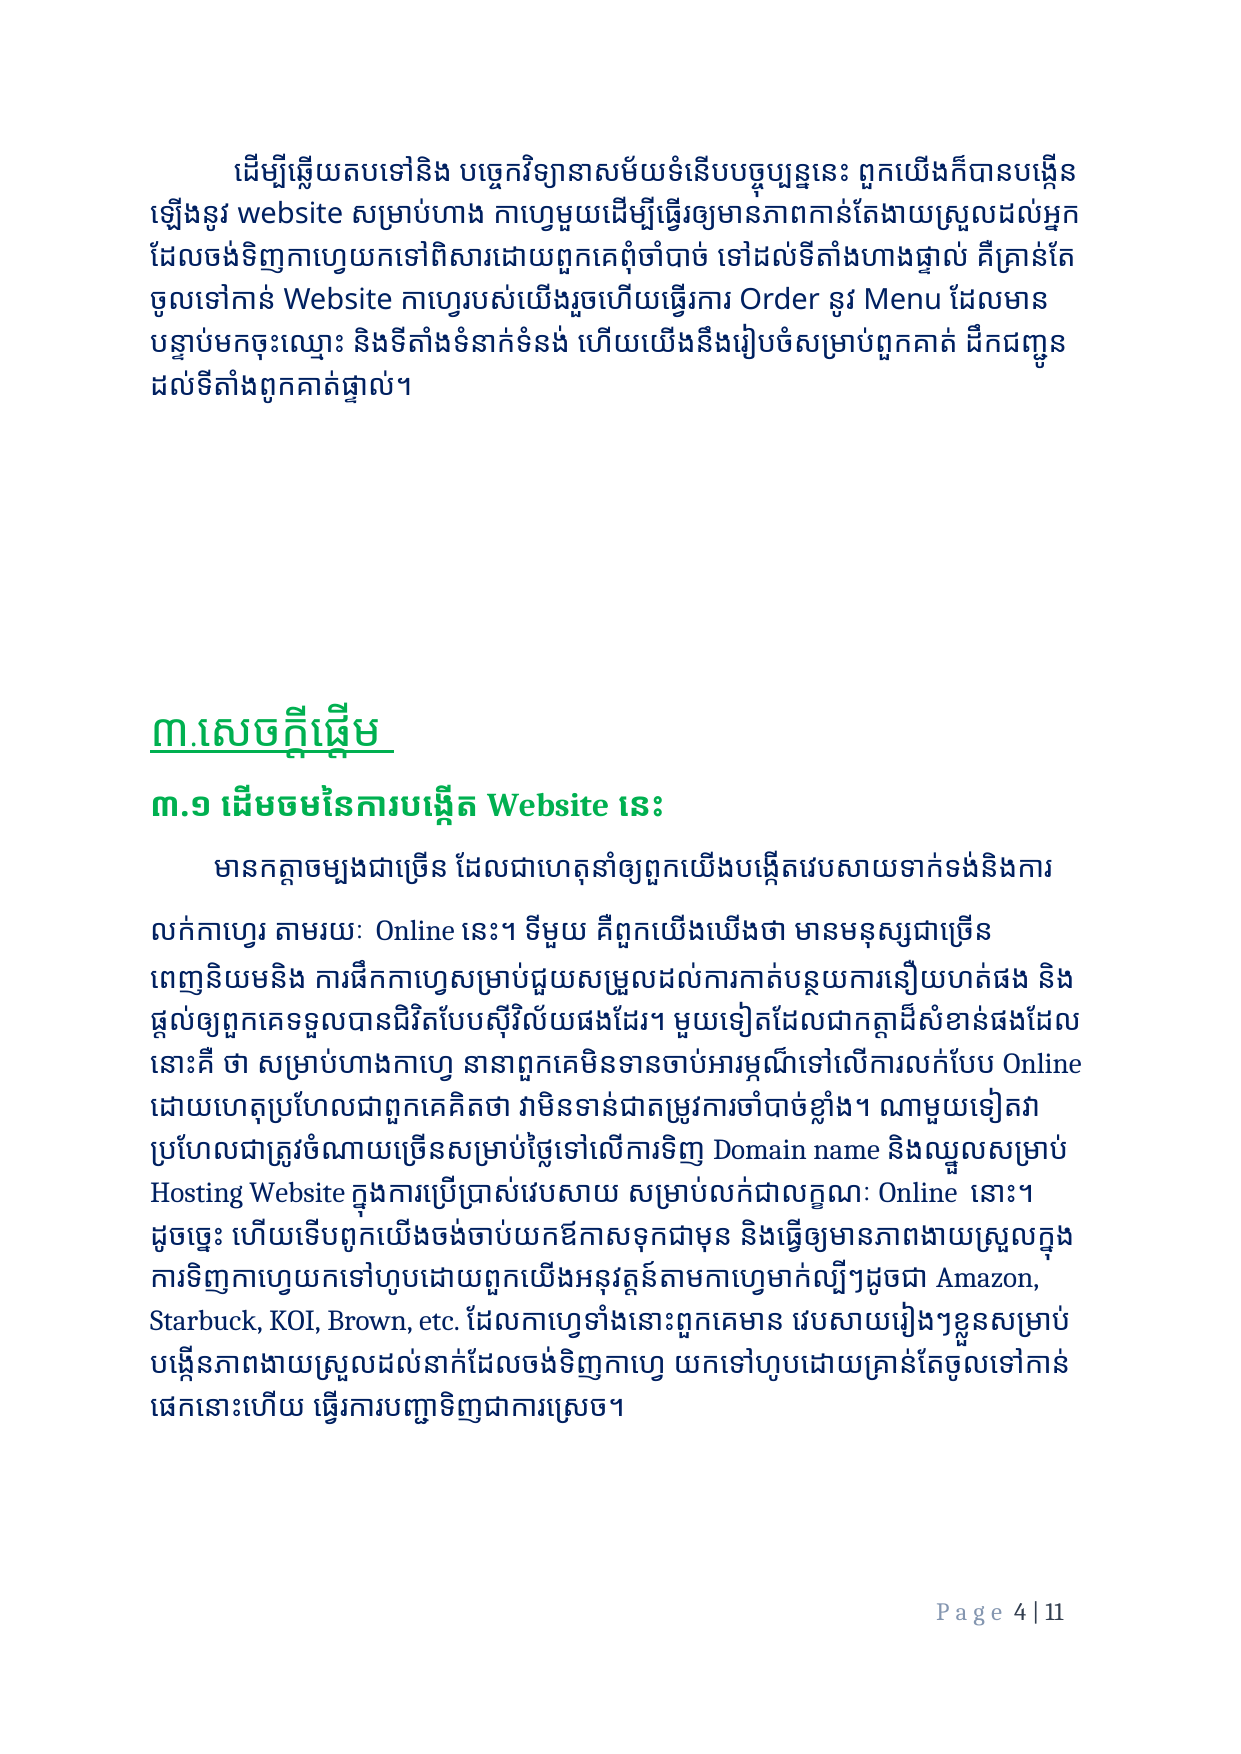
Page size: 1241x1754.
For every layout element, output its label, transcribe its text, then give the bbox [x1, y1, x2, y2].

text មានកត្តាចម្បងជាច្រើន ដែលជាហេតុនាំឲ្យពួកយើងបង្កើតវេបសាយទាក់ទង់និងការលក់កាហ្វេរ តាមរយៈ​ Online នេះ។ ទីមួយ គឺពួកយើងឃើងថា មានមនុស្សជាច្រើនពេញនិយមនិង​ ការផឹកកាហ្វេសម្រាប់ជួយសម្រួលដល់ការកាត់បន្ថយការនឿយហត់ផង និងផ្តល់ឲ្យពួកគេទទួលបានជិវិតបែបស៊ីវិល័យផងដែរ។ មួយទៀតដែលជាកត្តាដ៏សំខាន់ផងដែលនោះគឺ ថា សម្រាប់ហាងកាហ្វេ នានាពួកគេមិនទានចាប់អារម្ភណ៏ទៅលើការលក់បែប Online ដោយហេតុប្រហែលជាពួកគេគិតថា វាមិនទាន់ជាតម្រូវការចាំបាច់ខ្លាំង។ ណាមួយទៀតវាប្រហែលជាត្រូវចំណាយច្រើនសម្រាប់ថ្លៃទៅលើការទិញ Domain name និងឈ្នួលសម្រាប់ Hosting Website​ ក្នុងការប្រើប្រាស់វេបសាយ សម្រាប់លក់ជាលក្ខណៈ Online នោះ។ ដូចច្នេះ ហើយទើបពូកយើងចង់ចាប់យកឪកាសទុកជាមុន និងធ្វើឲ្យមានភាពងាយស្រួលក្នុងការទិញកាហ្វេយកទៅហូបដោយពួកយើងអនុវត្តន៍តាមកាហ្វេមាក់ល្បីៗដូចជា Amazon, Starbuck, KOI, Brown, etc. ដែលកាហ្វេទាំងនោះពួកគេមាន វេបសាយរៀងៗខ្លួនសម្រាប់បង្កើនភាពងាយស្រួលដល់នាក់ដែលចង់ទិញកាហ្វេ យកទៅហូបដោយគ្រាន់តែចូលទៅកាន់ ផេកនោះហើយ ធ្វើរការបញ្ជាទិញជាការស្រេច។ [150, 847, 1090, 1425]
text ៣.១ ដើមចមនៃការបង្កើត Website នេះ [150, 781, 1090, 827]
text ៣.សេចក្តីផ្តើម [150, 697, 1090, 759]
text ដើម្បីឆ្លើយតបទៅនិង បច្ចេកវិទ្យានាសម័យទំនើបបច្ចុប្បន្ននេះ ពួកយើងក៏បានបង្កើនឡើងនូវ website សម្រាប់ហាង កាហ្វេមួយដើម្បីធ្វើរឲ្យមានភាពកាន់តែងាយស្រួលដល់អ្នកដែលចង់ទិញកាហ្វេយកទៅពិសារដោយពួកគេពុំចាំបាច់ ទៅដល់ទីតាំងហាងផ្ទាល់ គឺគ្រាន់តែចូលទៅកាន់ Website កាហ្វេរបស់យើងរួចហើយធ្វើរការ Order នូវ Menu ដែលមាន បន្ទាប់មកចុះឈ្មោះ និងទីតាំងទំនាក់ទំនង់ ហើយយើងនឹងរៀបចំសម្រាប់ពួកគាត់ ដឹកជញ្ជូនដល់ទីតាំងពូកគាត់ផ្ទាល់។ [150, 150, 1090, 404]
